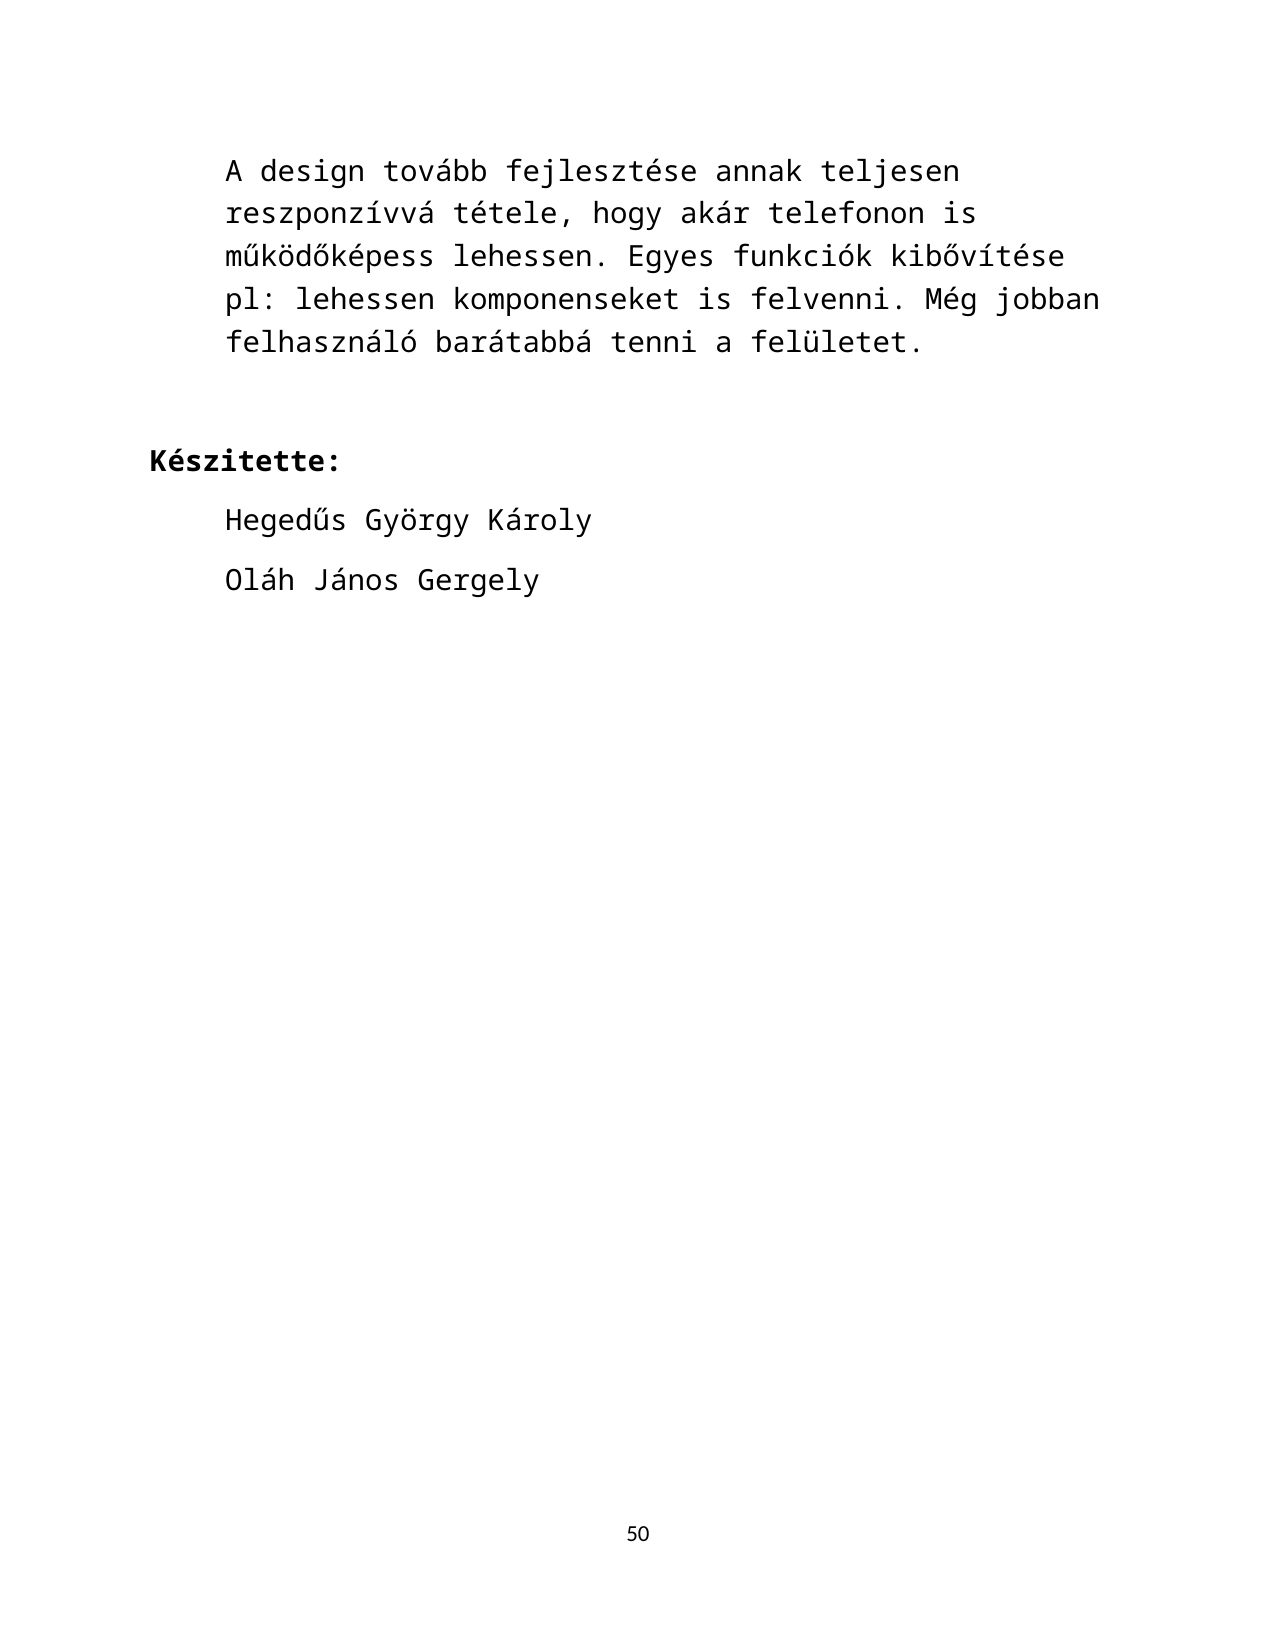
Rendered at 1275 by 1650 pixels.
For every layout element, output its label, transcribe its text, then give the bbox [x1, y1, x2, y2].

text Készitette: [150, 440, 1125, 480]
text Oláh János Gergely [150, 559, 1125, 599]
text Hegedűs György Károly [150, 500, 1125, 539]
text A design tovább fejlesztése annak teljesen reszponzívvá tétele, hogy akár telefonon is működőképess lehessen. Egyes funkciók kibővítése pl: lehessen komponenseket is felvenni. Még jobban felhasználó barátabbá tenni a felületet. [225, 150, 1125, 361]
